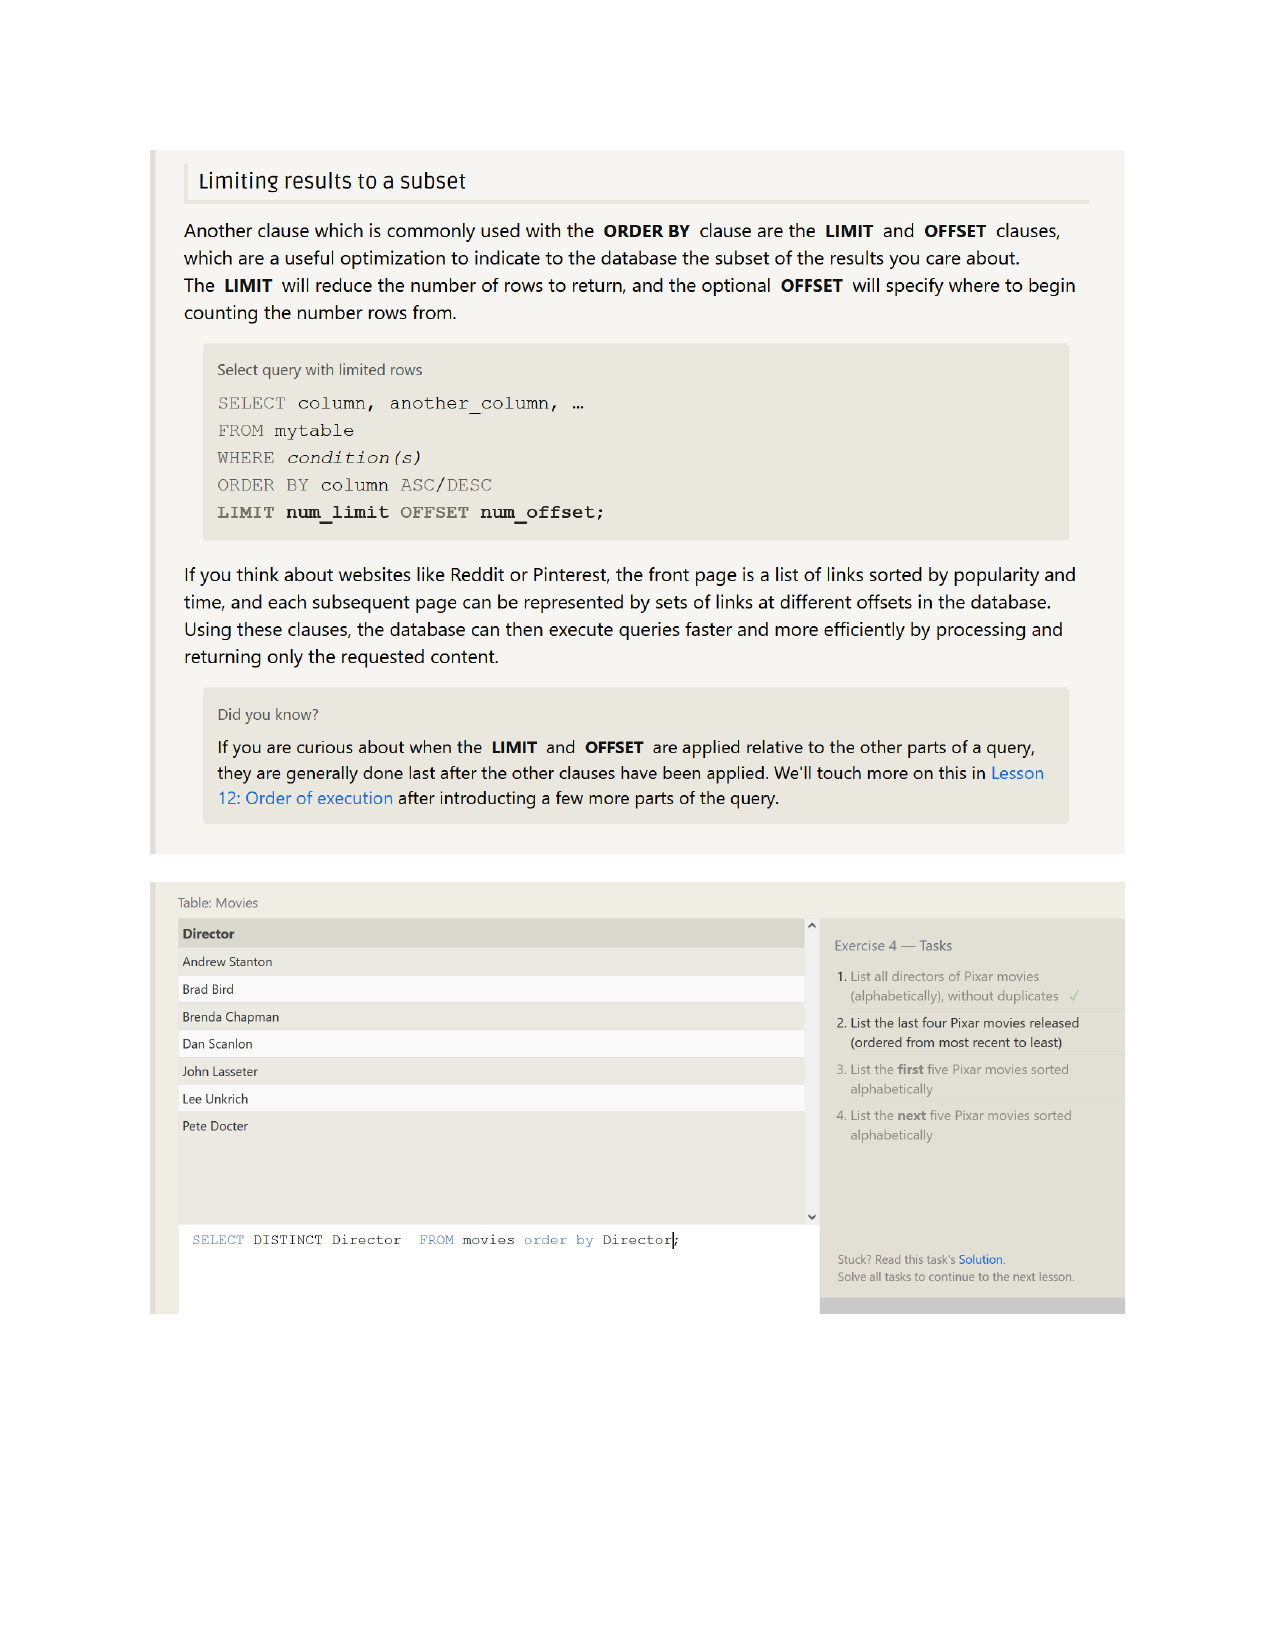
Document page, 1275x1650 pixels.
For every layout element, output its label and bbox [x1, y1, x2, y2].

picture [150, 882, 1125, 1314]
picture [150, 150, 1125, 854]
